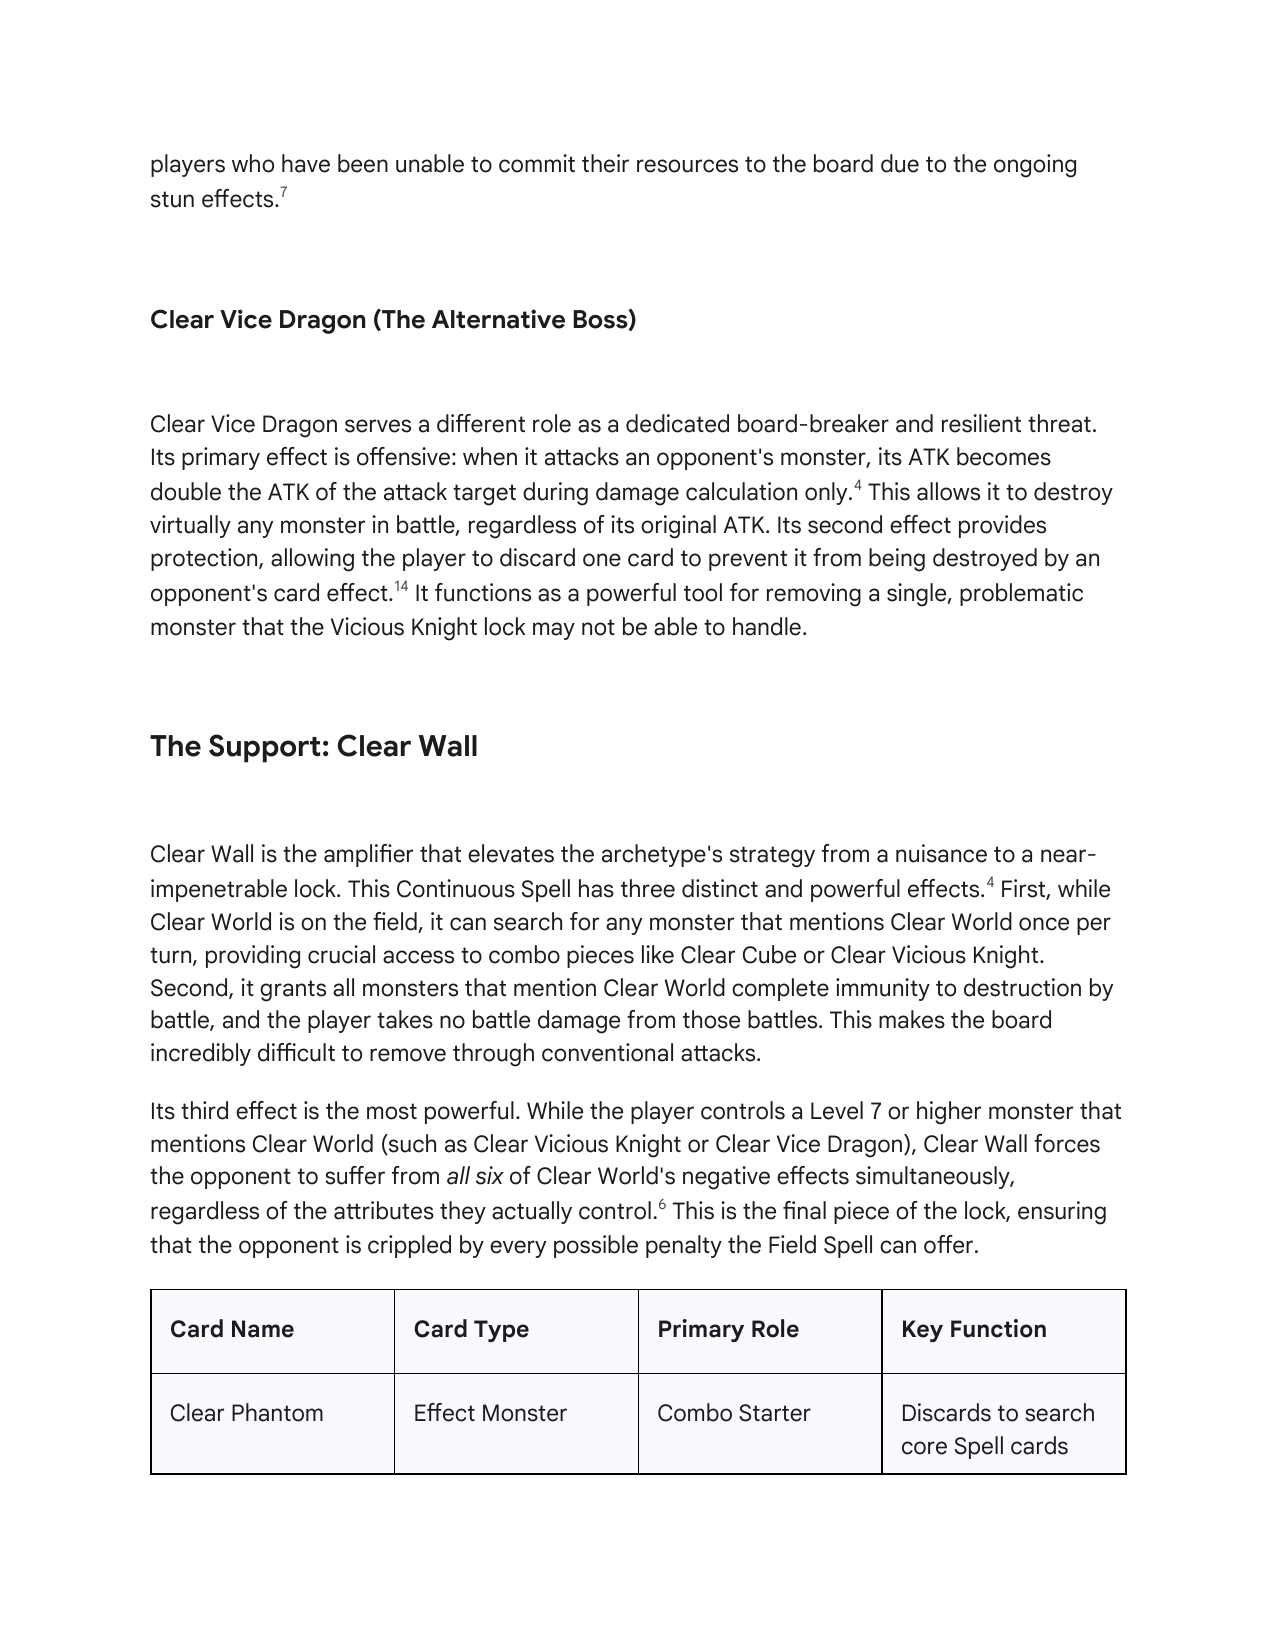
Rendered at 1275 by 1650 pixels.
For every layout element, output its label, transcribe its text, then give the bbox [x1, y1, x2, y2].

subtitle Clear Vice Dragon (The Alternative Boss) [150, 304, 1125, 336]
subtitle The Support: Clear Wall [150, 728, 1125, 765]
text Its third effect is the most powerful. While the player controls a Level 7 or higher monster that mentions Clear World (such as Clear Vicious Knight or Clear Vice Dragon), Clear Wall forces the opponent to suffer from all six of Clear World's negative effects simultaneously, regardless of the attributes they actually control.6 This is the final piece of the lock, ensuring that the opponent is crippled by every possible penalty the Field Spell can offer. [150, 1097, 1125, 1260]
table_header Card Type [395, 1290, 638, 1373]
text Clear Vice Dragon serves a different role as a dedicated board-breaker and resilient threat. Its primary effect is offensive: when it attacks an opponent's monster, its ATK becomes double the ATK of the attack target during damage calculation only.4 This allows it to destroy virtually any monster in battle, regardless of its original ATK. Its second effect provides protection, allowing the player to discard one card to prevent it from being destroyed by an opponent's card effect.14 It functions as a powerful tool for removing a single, problematic monster that the Vicious Knight lock may not be able to handle. [150, 411, 1125, 642]
text Clear Wall is the amplifier that elevates the archetype's strategy from a nuisance to a near-impenetrable lock. This Continuous Spell has three distinct and powerful effects.4 First, while Clear World is on the field, it can search for any monster that mentions Clear World once per turn, providing crucial access to combo pieces like Clear Cube or Clear Vicious Knight. Second, it grants all monsters that mention Clear World complete immunity to destruction by battle, and the player takes no battle damage from those battles. This makes the board incredibly difficult to remove through conventional attacks. [150, 840, 1125, 1068]
table_header Primary Role [639, 1290, 881, 1373]
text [150, 150, 1125, 214]
table_cell Combo Starter [639, 1374, 881, 1473]
table_cell Effect Monster [395, 1374, 638, 1473]
table_cell Clear Phantom [152, 1374, 394, 1473]
table_header Key Function [883, 1290, 1125, 1373]
table_header Card Name [152, 1290, 394, 1373]
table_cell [883, 1374, 1125, 1473]
